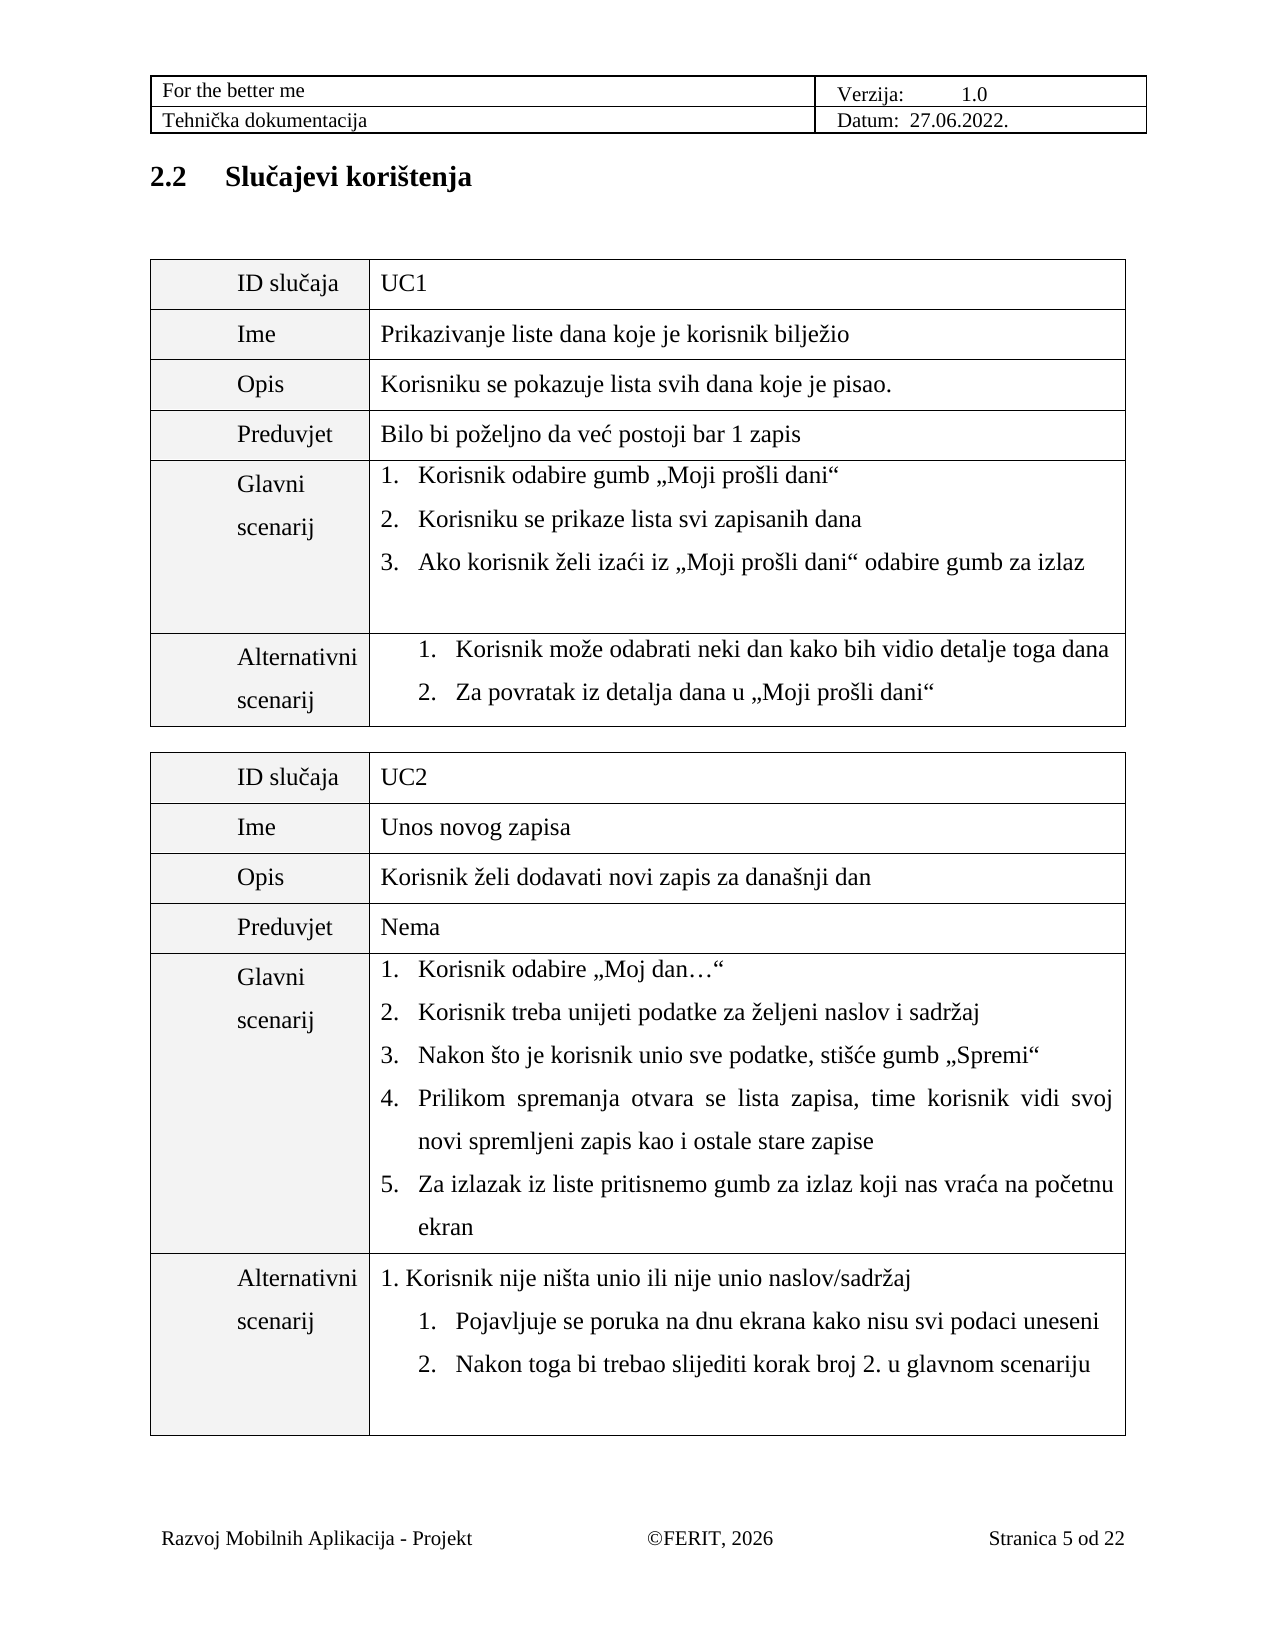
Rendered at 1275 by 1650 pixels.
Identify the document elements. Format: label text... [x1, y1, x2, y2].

table_cell Korisnik želi dodavati novi zapis za današnji dan [370, 854, 1125, 903]
table_cell Korisnik može odabrati neki dan kako bih vidio detalje toga dana Za povratak iz detalja dana u „Moji prošli dani“ [370, 634, 1125, 726]
table_cell Glavni scenarij [151, 954, 369, 1253]
table_cell Ime [151, 804, 369, 852]
table_cell Ime [151, 310, 369, 359]
table_header ID slučaja [151, 260, 369, 309]
table_header UC2 [370, 753, 1125, 802]
table_header ID slučaja [151, 753, 369, 802]
table_cell Alternativni scenarij [151, 1254, 369, 1435]
table_cell Korisnik odabire gumb „Moji prošli dani“ Korisniku se prikaze lista svi zapisanih dana Ako korisnik želi izaći iz „Moji prošli dani“ odabire gumb za izlaz [370, 461, 1125, 633]
table_cell Glavni scenarij [151, 461, 369, 633]
table_cell 1. Korisnik nije ništa unio ili nije unio naslov/sadržaj Pojavljuje se poruka na dnu ekrana kako nisu svi podaci uneseni Nakon toga bi trebao slijediti korak broj 2. u glavnom scenariju [370, 1254, 1125, 1435]
table_cell Unos novog zapisa [370, 804, 1125, 852]
table_cell Prikazivanje liste dana koje je korisnik bilježio [370, 310, 1125, 359]
table_cell Opis [151, 360, 369, 409]
table_cell Opis [151, 854, 369, 903]
table_cell Nema [370, 904, 1125, 953]
table_header UC1 [370, 260, 1125, 309]
table_cell Korisnik odabire „Moj dan…“ Korisnik treba unijeti podatke za željeni naslov i sadržaj Nakon što je korisnik unio sve podatke, stišće gumb „Spremi“ Prilikom spremanja otvara se lista zapisa, time korisnik vidi svoj novi spremljeni zapis kao i ostale stare zapise Za izlazak iz liste pritisnemo gumb za izlaz koji nas vraća na početnu ekran [370, 954, 1125, 1253]
table_cell Preduvjet [151, 411, 369, 459]
table_cell Korisniku se pokazuje lista svih dana koje je pisao. [370, 360, 1125, 409]
table_cell Bilo bi poželjno da već postoji bar 1 zapis [370, 411, 1125, 459]
subtitle Slučajevi korištenja [150, 159, 1125, 192]
table_cell Alternativni scenarij [151, 634, 369, 726]
table_cell Preduvjet [151, 904, 369, 953]
